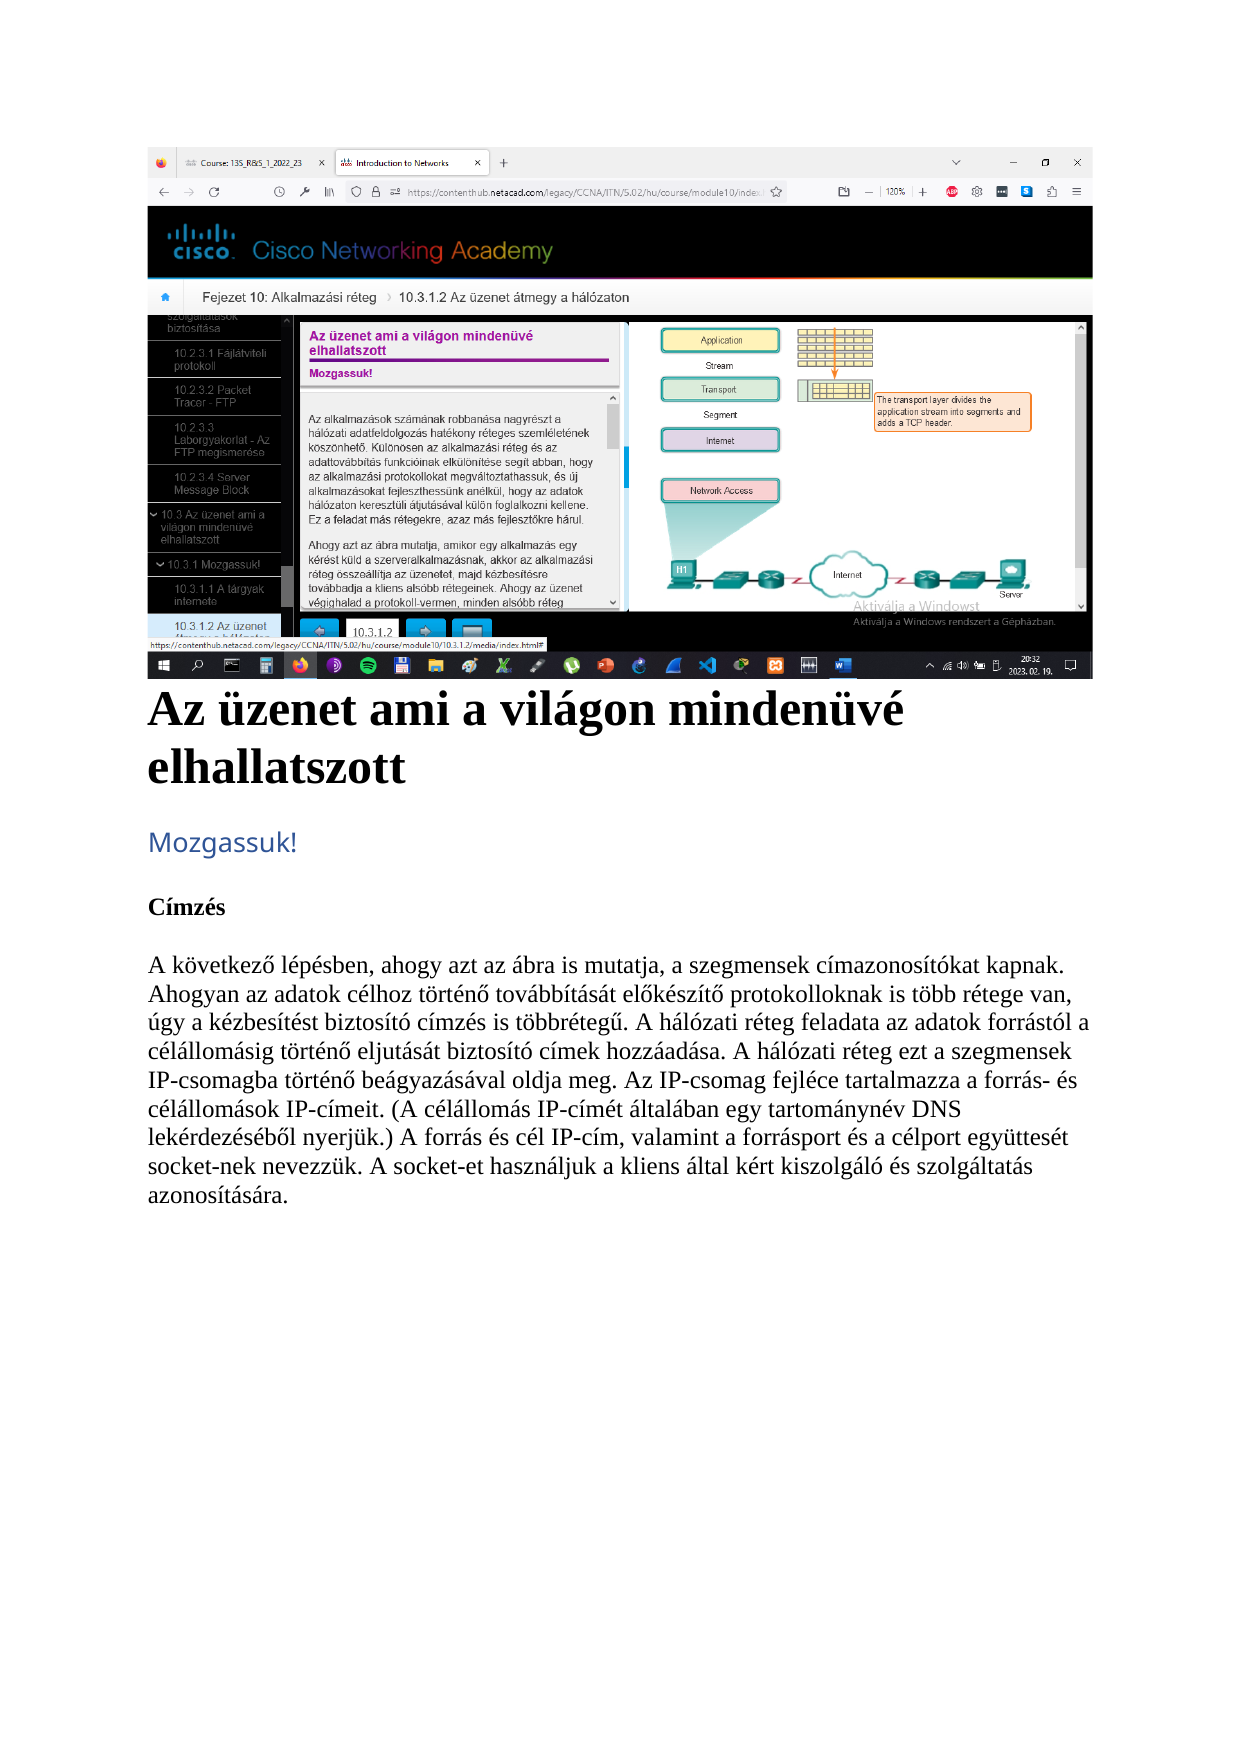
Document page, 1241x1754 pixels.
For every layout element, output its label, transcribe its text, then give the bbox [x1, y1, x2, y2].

text A következő lépésben, ahogy azt az ábra is mutatja, a szegmensek címazonosítókat kapnak. Ahogyan az adatok célhoz történő továbbítását előkészítő protokolloknak is több rétege van, úgy a kézbesítést biztosító címzés is többrétegű. A hálózati réteg feladata az adatok forrástól a célállomásig történő eljutását biztosító címek hozzáadása. A hálózati réteg ezt a szegmensek IP-csomagba történő beágyazásával oldja meg. Az IP-csomag fejléce tartalmazza a forrás- és célállomások IP-címeit. (A célállomás IP-címét általában egy tartománynév DNS lekérdezéséből nyerjük.) A forrás és cél IP-cím, valamint a forrásport és a célport együttesét socket-nek nevezzük. A socket-et használjuk a kliens által kért kiszolgáló és szolgáltatás azonosítására. [148, 950, 1093, 1209]
picture [147, 147, 1093, 679]
text Címzés [148, 892, 1093, 921]
subtitle Az üzenet ami a világon mindenüvé elhallatszott [148, 679, 1093, 794]
subtitle Mozgassuk! [148, 823, 1093, 860]
